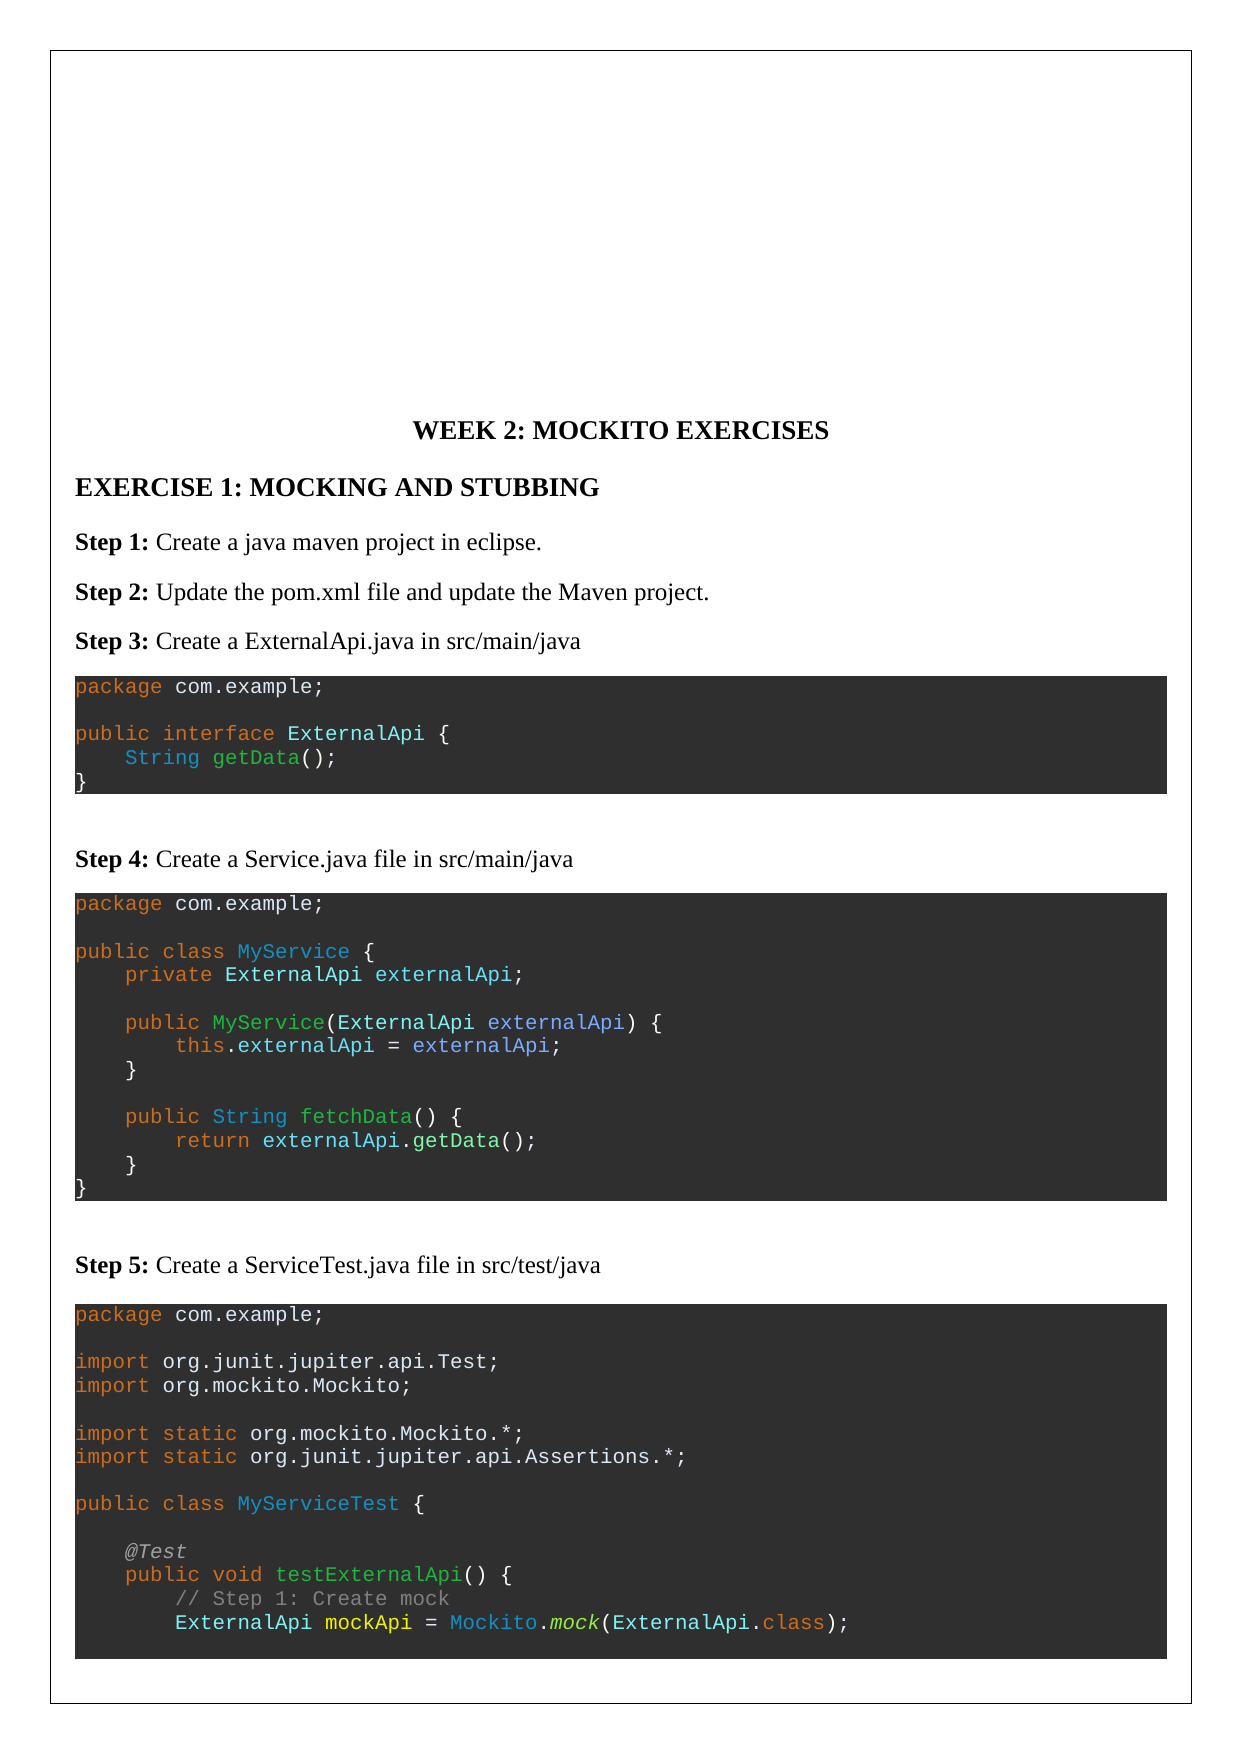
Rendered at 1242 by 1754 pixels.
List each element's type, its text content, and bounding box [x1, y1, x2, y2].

text Step 3: Create a ExternalApi.java in src/main/java [75, 626, 1167, 655]
text String getData(); [75, 747, 1167, 771]
text import org.junit.jupiter.api.Test; [75, 1352, 1167, 1375]
text package com.example; [75, 676, 1167, 700]
text Step 1: Create a java maven project in eclipse. [75, 527, 1167, 556]
text WEEK 2: MOCKITO EXERCISES [75, 414, 1167, 445]
text EXERCISE 1: MOCKING AND STUBBING [75, 471, 1167, 502]
text Step 4: Create a Service.java file in src/main/java [75, 844, 1167, 873]
text public class MyServiceTest { [75, 1493, 1167, 1517]
text } [75, 1059, 1167, 1083]
text } [75, 1153, 1167, 1177]
text public String fetchData() { [75, 1106, 1167, 1130]
text private ExternalApi externalApi; [75, 964, 1167, 988]
text public MyService(ExternalApi externalApi) { [75, 1012, 1167, 1035]
text Step 5: Create a ServiceTest.java file in src/test/java [75, 1250, 1167, 1279]
text // Step 1: Create mock [75, 1588, 1167, 1612]
text import org.mockito.Mockito; [75, 1375, 1167, 1399]
text public class MyService { [75, 941, 1167, 964]
text import static org.junit.jupiter.api.Assertions.*; [75, 1446, 1167, 1470]
text Step 2: Update the pom.xml file and update the Maven project. [75, 577, 1167, 606]
text } [75, 1177, 1167, 1201]
text } [75, 771, 1167, 794]
text public void testExternalApi() { [75, 1564, 1167, 1588]
text package com.example; [75, 893, 1167, 917]
text package com.example; [75, 1304, 1167, 1328]
text ExternalApi mockApi = Mockito.mock(ExternalApi.class); [75, 1612, 1167, 1635]
text return externalApi.getData(); [75, 1130, 1167, 1153]
text import static org.mockito.Mockito.*; [75, 1422, 1167, 1446]
text public interface ExternalApi { [75, 723, 1167, 747]
text this.externalApi = externalApi; [75, 1035, 1167, 1059]
text @Test [75, 1541, 1167, 1564]
